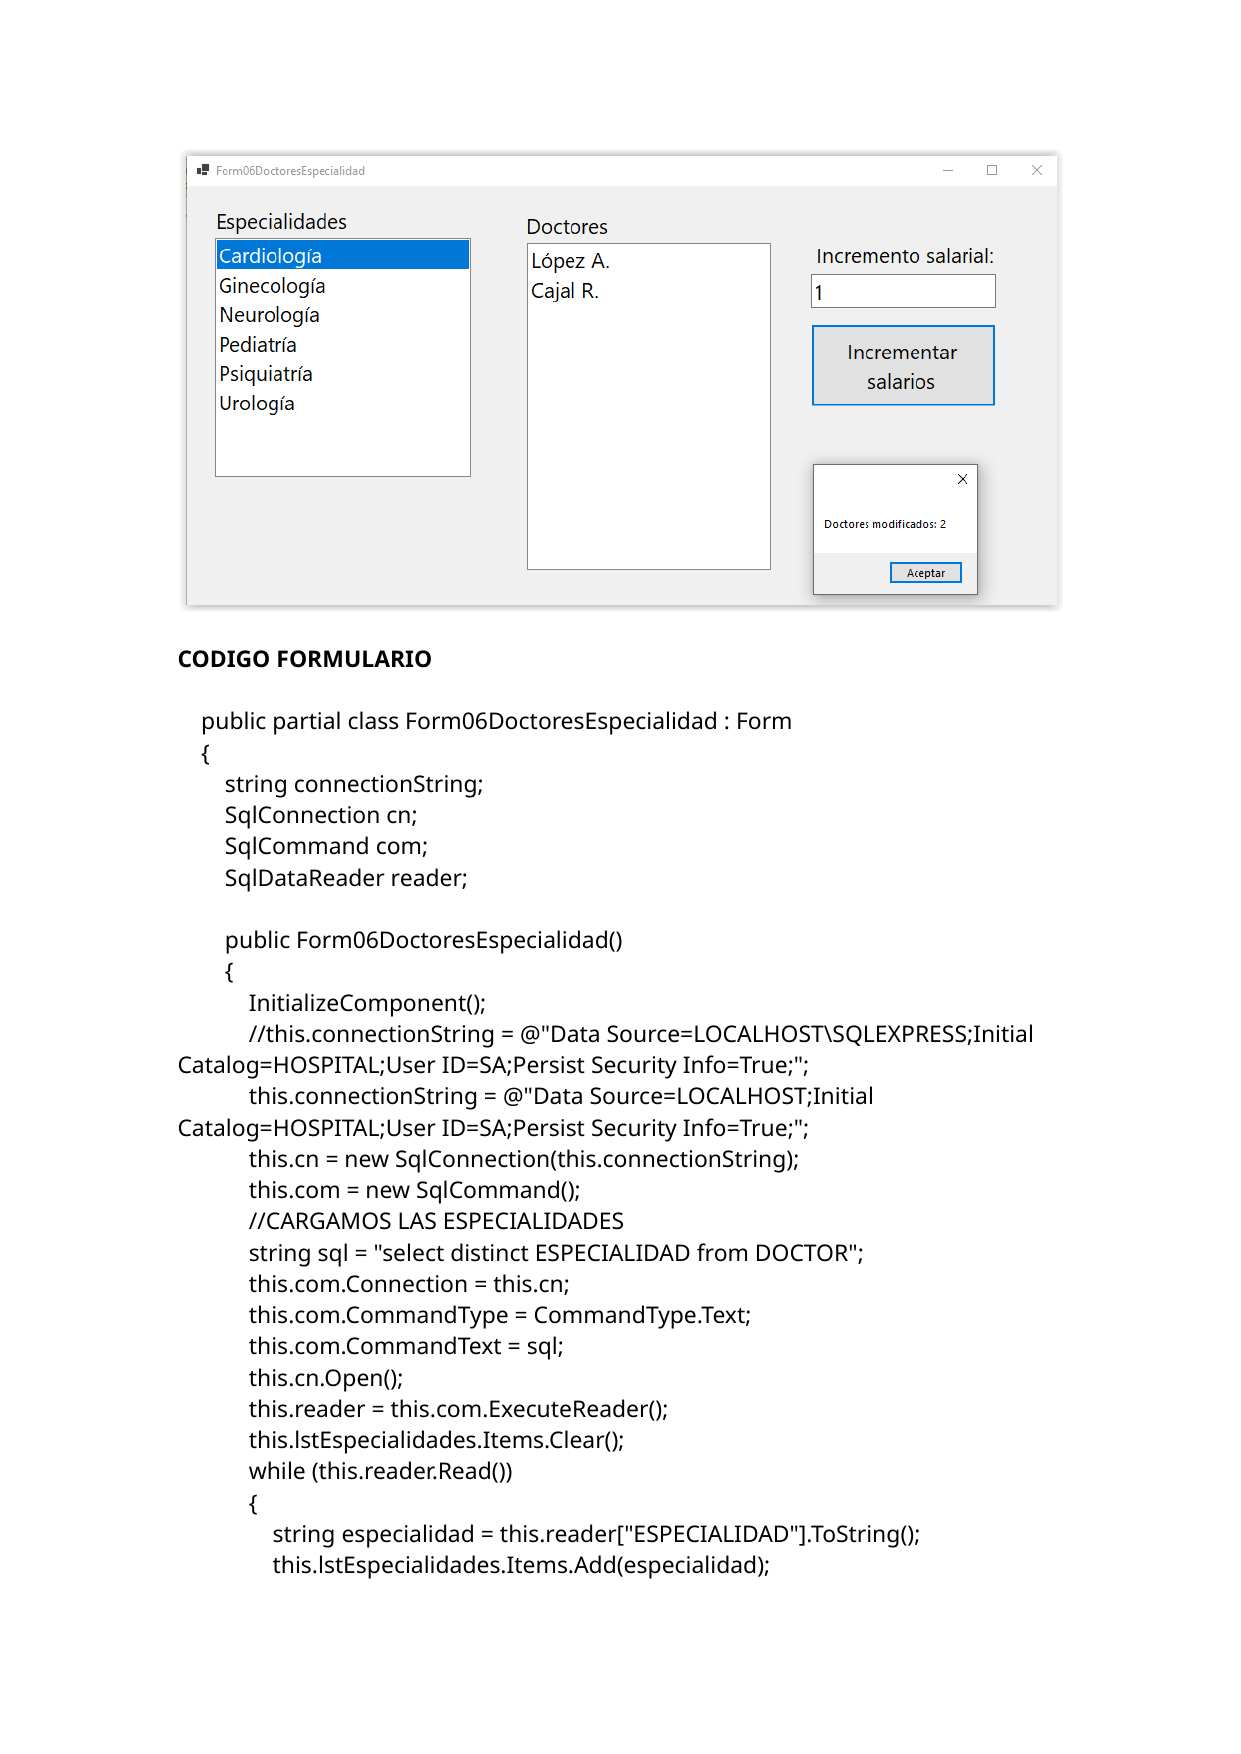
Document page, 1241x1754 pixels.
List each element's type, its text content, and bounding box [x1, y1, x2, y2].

text //CARGAMOS LAS ESPECIALIDADES [177, 1205, 1063, 1237]
text { [177, 737, 1063, 768]
text { [177, 1487, 1063, 1518]
text public Form06DoctoresEspecialidad() [177, 924, 1063, 955]
text //this.connectionString = @"Data Source=LOCALHOST\SQLEXPRESS;Initial Catalog=HOSPITAL;User ID=SA;Persist Security Info=True;"; [177, 1018, 1063, 1080]
text CODIGO FORMULARIO [177, 643, 1063, 674]
text InitializeComponent(); [177, 987, 1063, 1018]
text this.com.CommandText = sql; [177, 1330, 1063, 1362]
text string sql = "select distinct ESPECIALIDAD from DOCTOR"; [177, 1237, 1063, 1268]
text public partial class Form06DoctoresEspecialidad : Form [177, 705, 1063, 737]
text this.lstEspecialidades.Items.Clear(); [177, 1424, 1063, 1455]
text this.lstEspecialidades.Items.Add(especialidad); [177, 1549, 1063, 1580]
text SqlConnection cn; [177, 799, 1063, 830]
text this.com.Connection = this.cn; [177, 1268, 1063, 1299]
text SqlDataReader reader; [177, 862, 1063, 893]
text while (this.reader.Read()) [177, 1455, 1063, 1487]
text this.cn.Open(); [177, 1362, 1063, 1393]
text SqlCommand com; [177, 830, 1063, 862]
text { [177, 955, 1063, 987]
picture [177, 147, 1063, 612]
text this.reader = this.com.ExecuteReader(); [177, 1393, 1063, 1424]
text this.com.CommandType = CommandType.Text; [177, 1299, 1063, 1330]
text this.com = new SqlCommand(); [177, 1174, 1063, 1205]
text this.cn = new SqlConnection(this.connectionString); [177, 1143, 1063, 1174]
text this.connectionString = @"Data Source=LOCALHOST;Initial Catalog=HOSPITAL;User ID=SA;Persist Security Info=True;"; [177, 1080, 1063, 1143]
text string especialidad = this.reader["ESPECIALIDAD"].ToString(); [177, 1518, 1063, 1549]
text string connectionString; [177, 768, 1063, 799]
